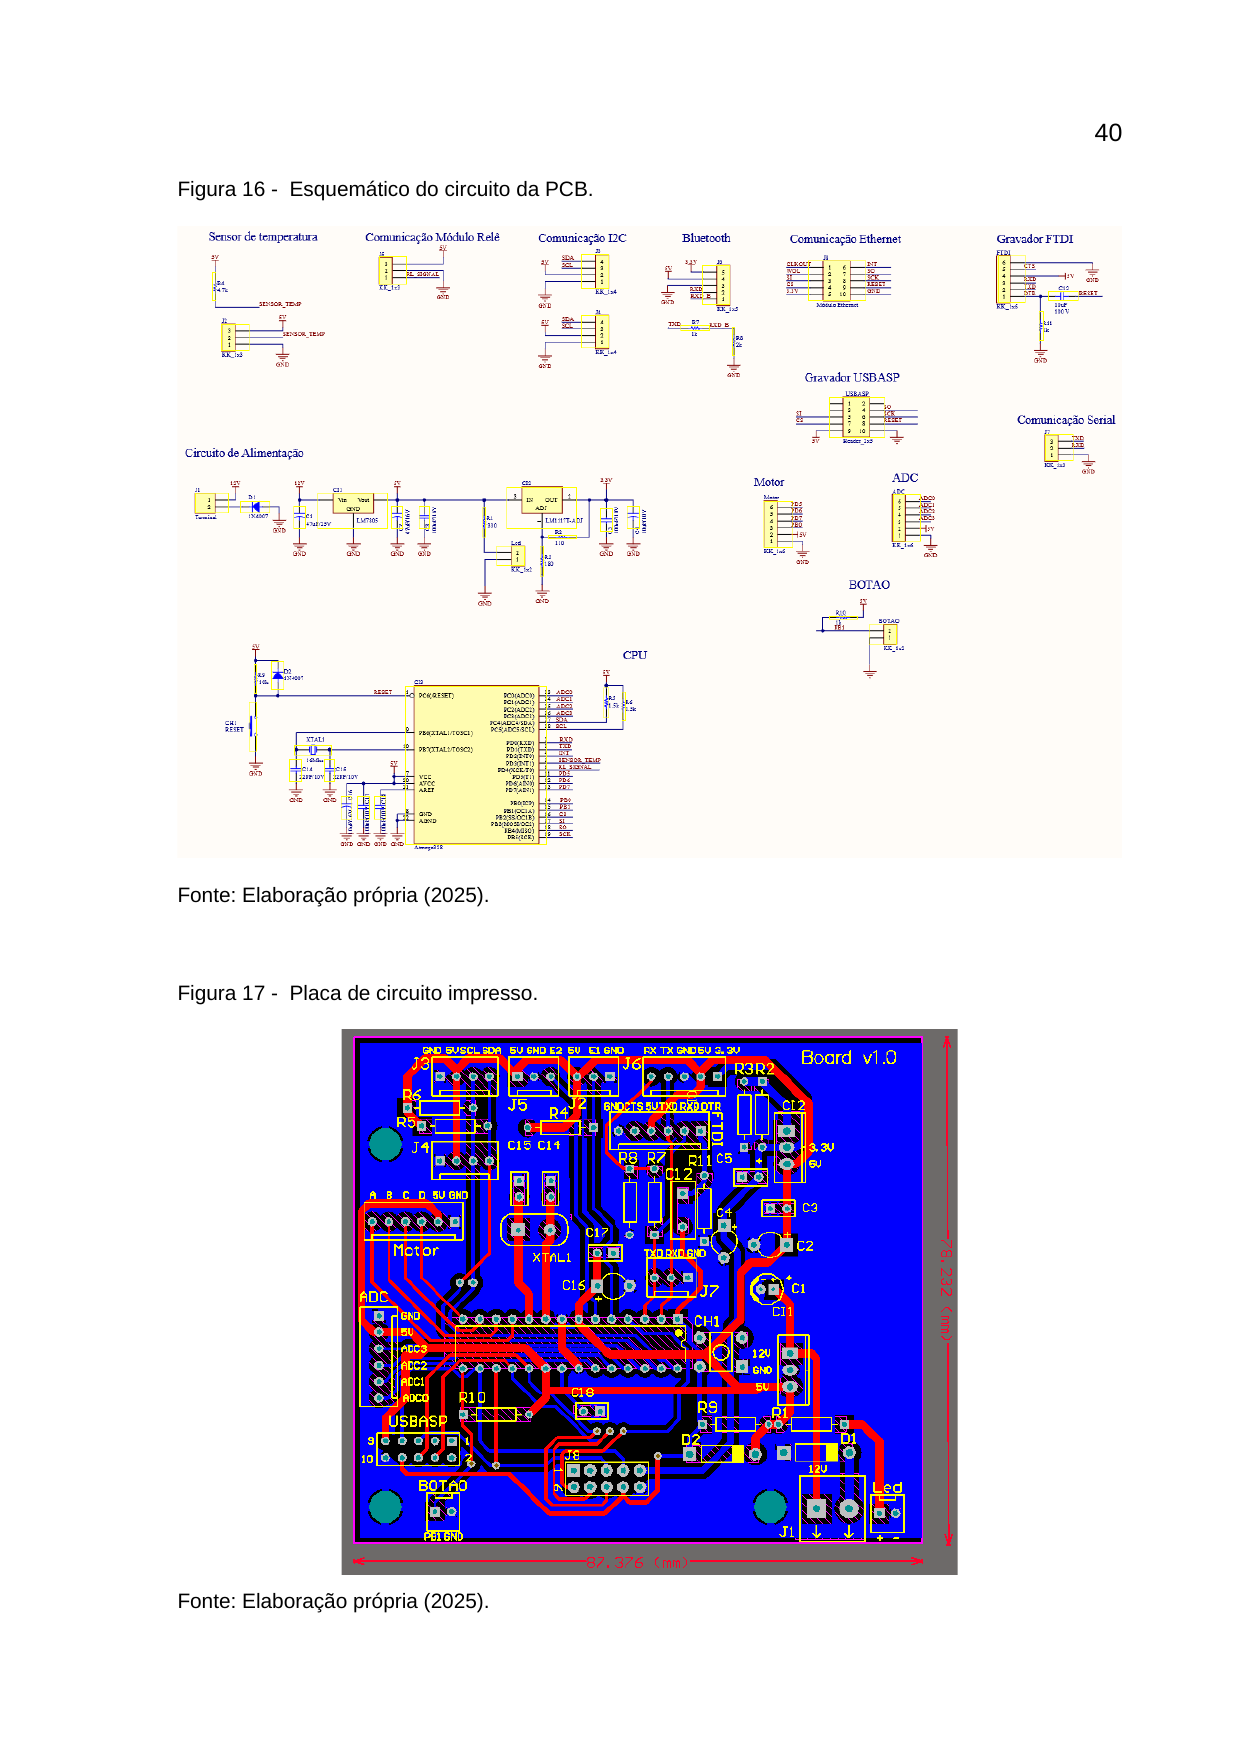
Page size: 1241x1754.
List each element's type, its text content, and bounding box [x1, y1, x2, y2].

subtitle Figura 17 - Placa de circuito impresso. [177, 980, 1122, 1004]
text Fonte: Elaboração própria (2025). [177, 882, 1122, 906]
subtitle Figura 16 - Esquemático do circuito da PCB. [177, 177, 1122, 201]
picture [177, 226, 1122, 858]
picture [341, 1029, 958, 1575]
text Fonte: Elaboração própria (2025). [177, 1589, 1122, 1613]
